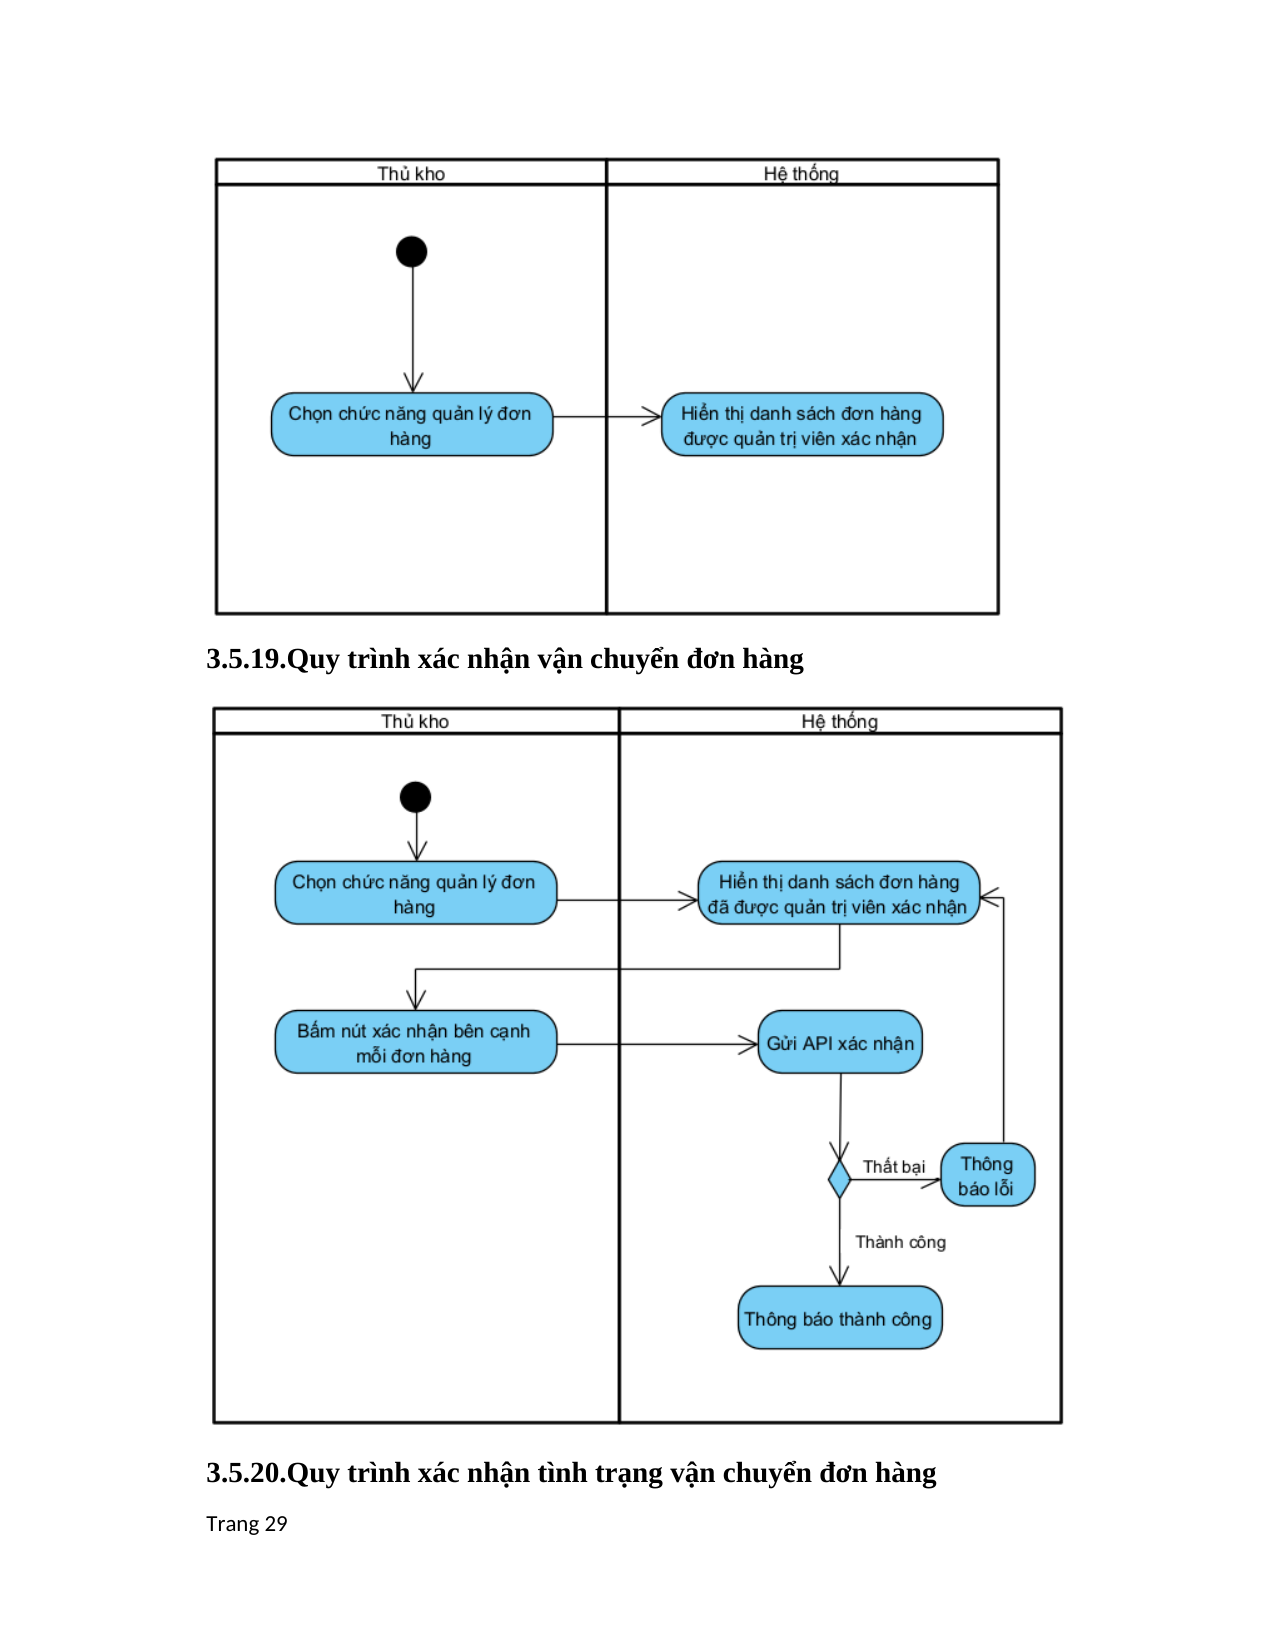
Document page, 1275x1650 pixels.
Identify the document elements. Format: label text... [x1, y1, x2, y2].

picture [206, 698, 1077, 1436]
picture [206, 150, 1009, 622]
subtitle 3.5.19.Quy trình xác nhận vận chuyển đơn hàng [206, 649, 1187, 674]
subtitle 3.5.20.Quy trình xác nhận tình trạng vận chuyển đơn hàng [206, 1463, 1187, 1488]
